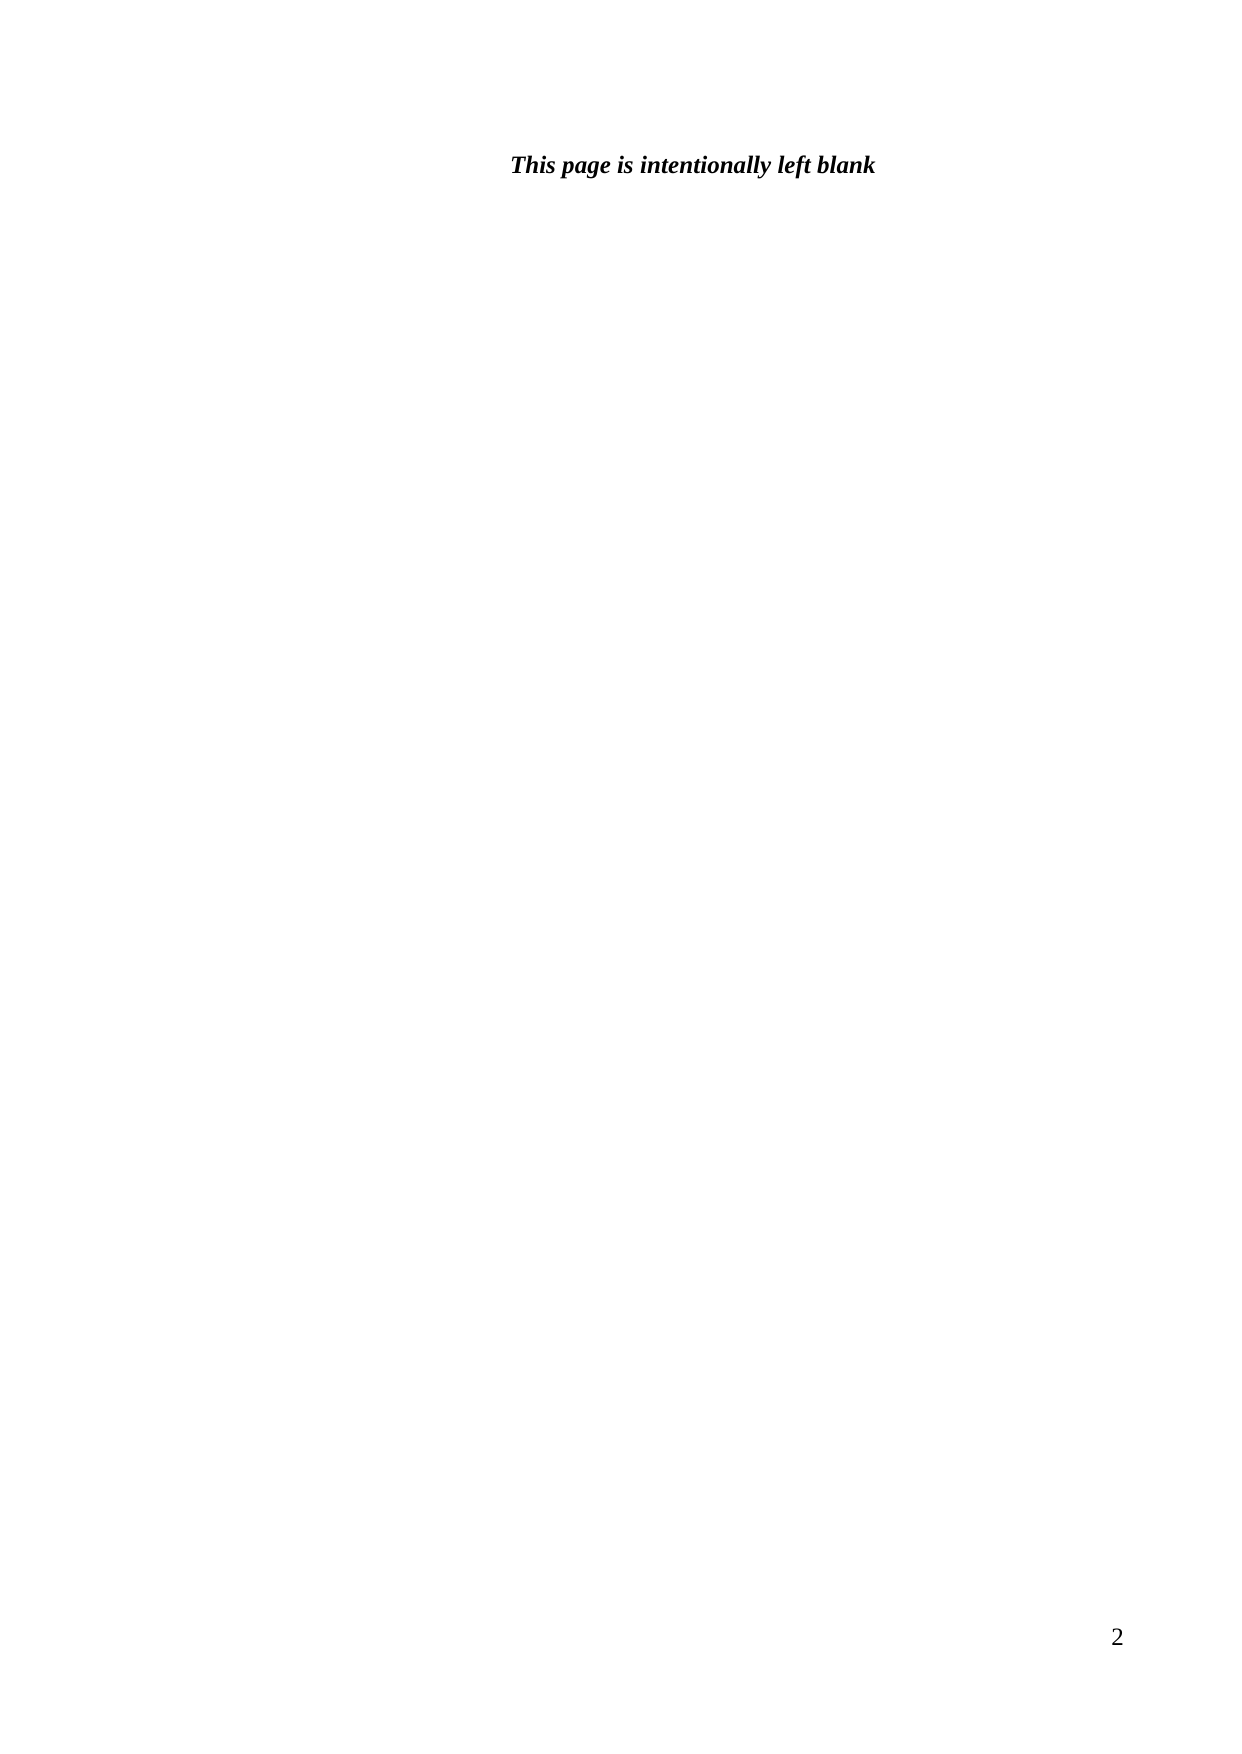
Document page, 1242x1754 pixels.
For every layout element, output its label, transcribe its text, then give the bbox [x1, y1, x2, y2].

text This page is intentionally left blank [510, 150, 1123, 179]
